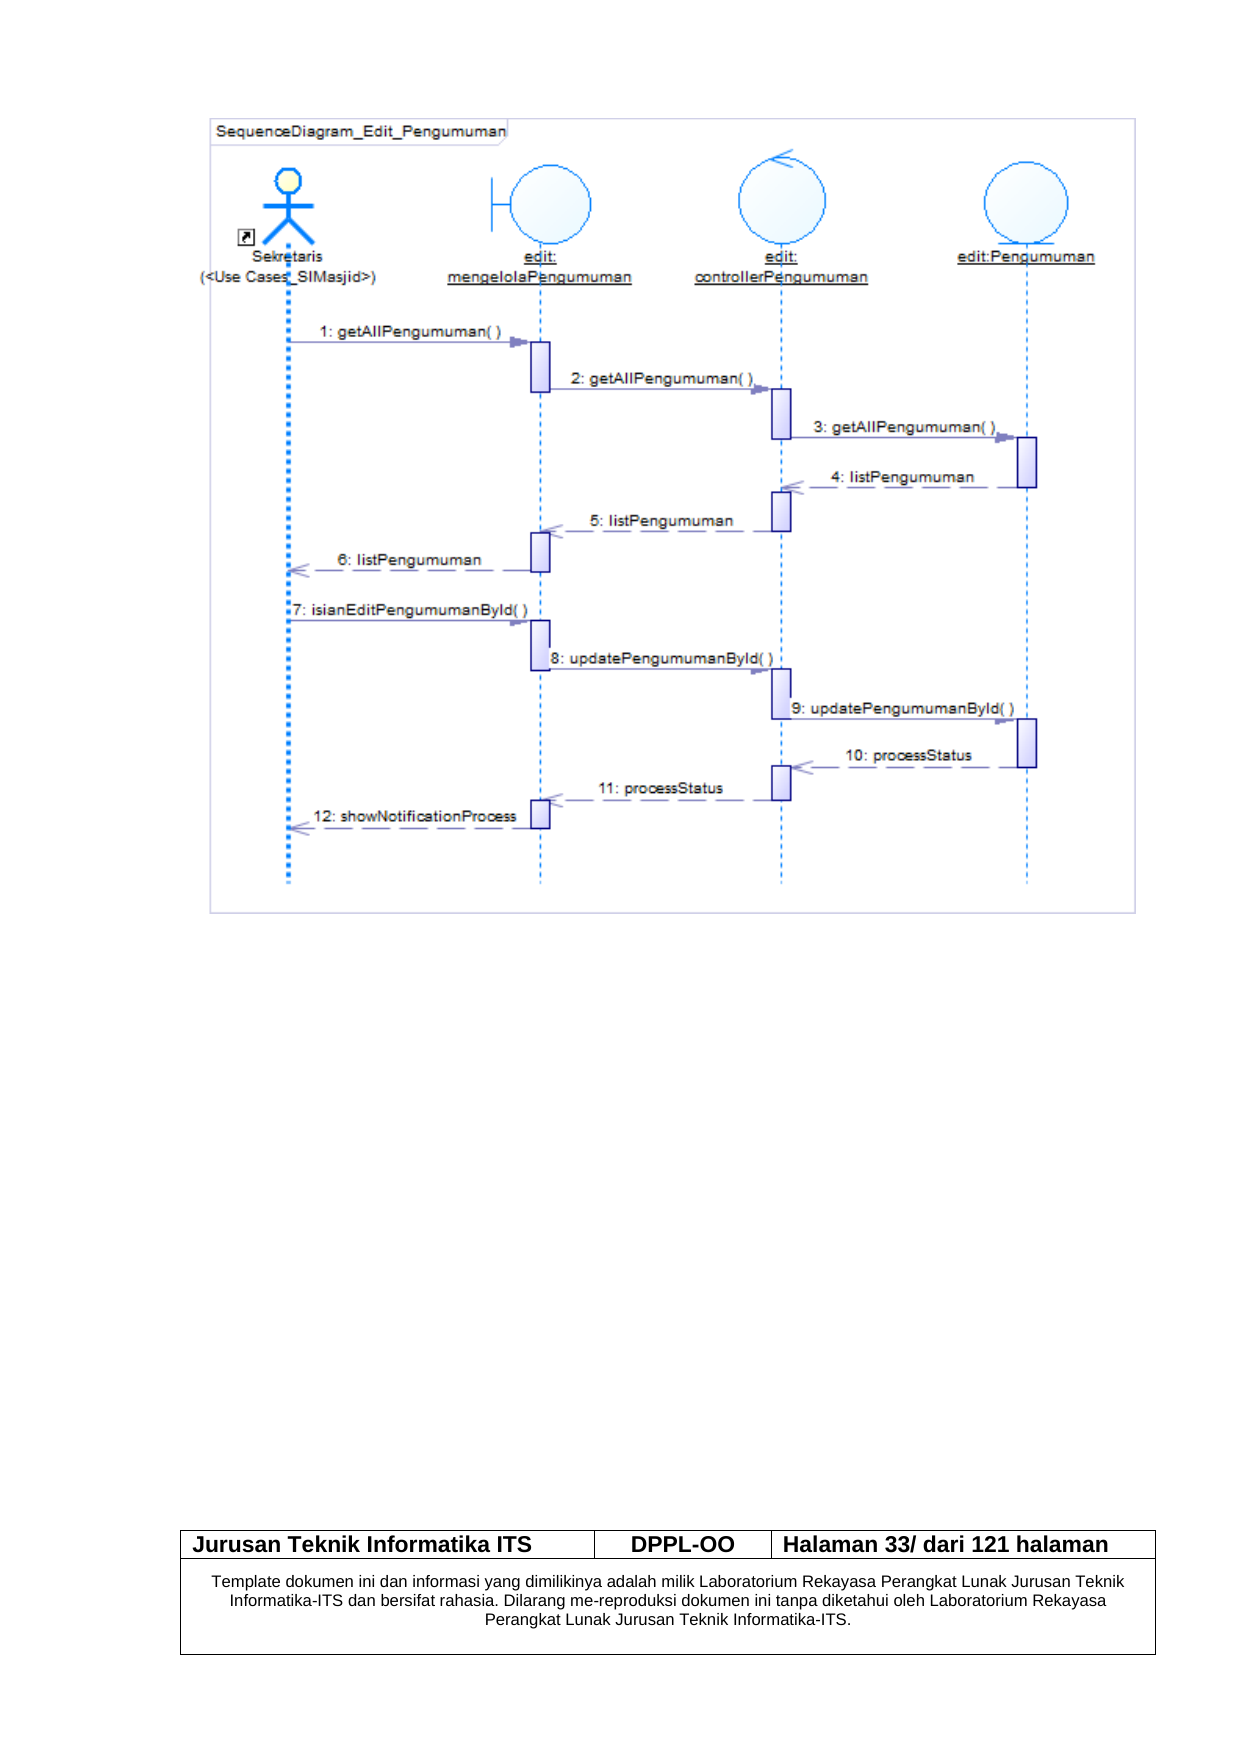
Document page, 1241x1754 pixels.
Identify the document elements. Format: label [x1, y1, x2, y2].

picture [192, 118, 1136, 914]
